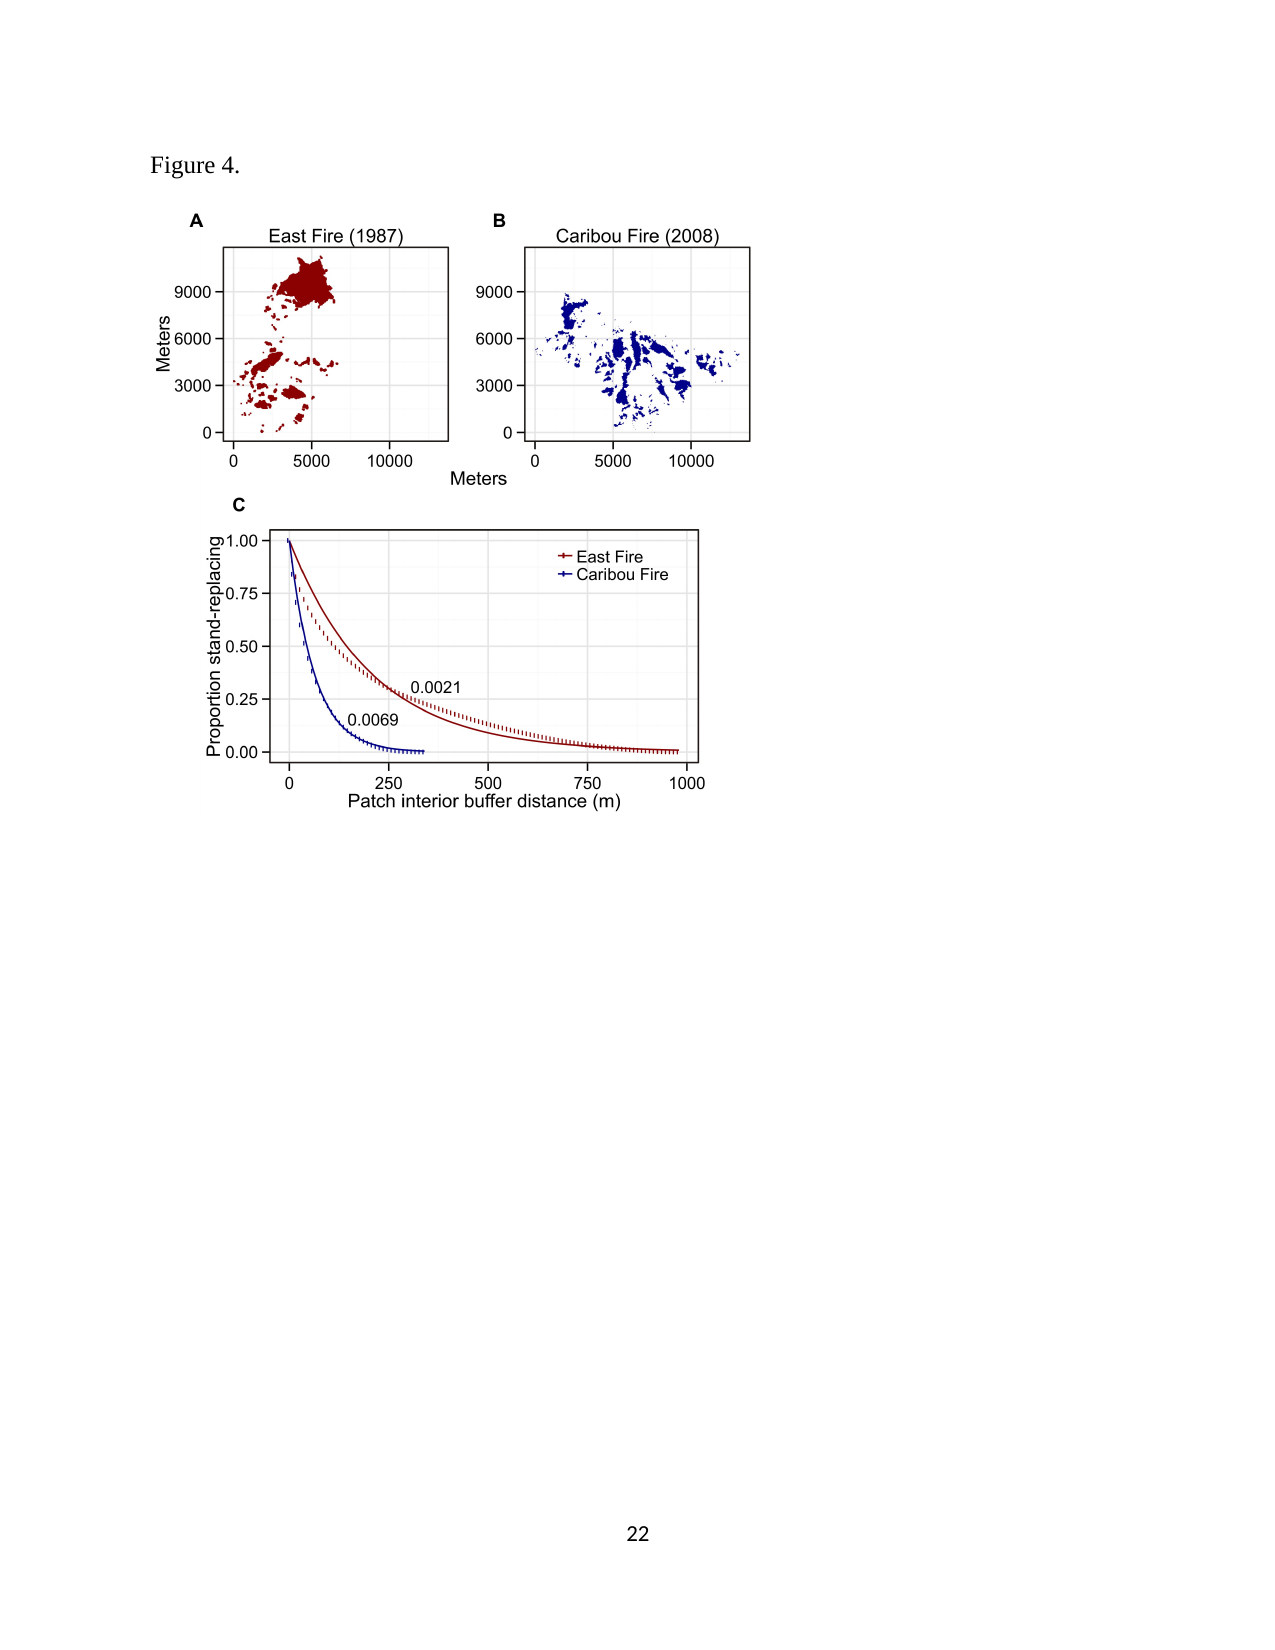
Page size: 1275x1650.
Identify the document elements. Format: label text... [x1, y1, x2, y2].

text Figure 4. [150, 150, 1125, 179]
picture [150, 207, 759, 818]
